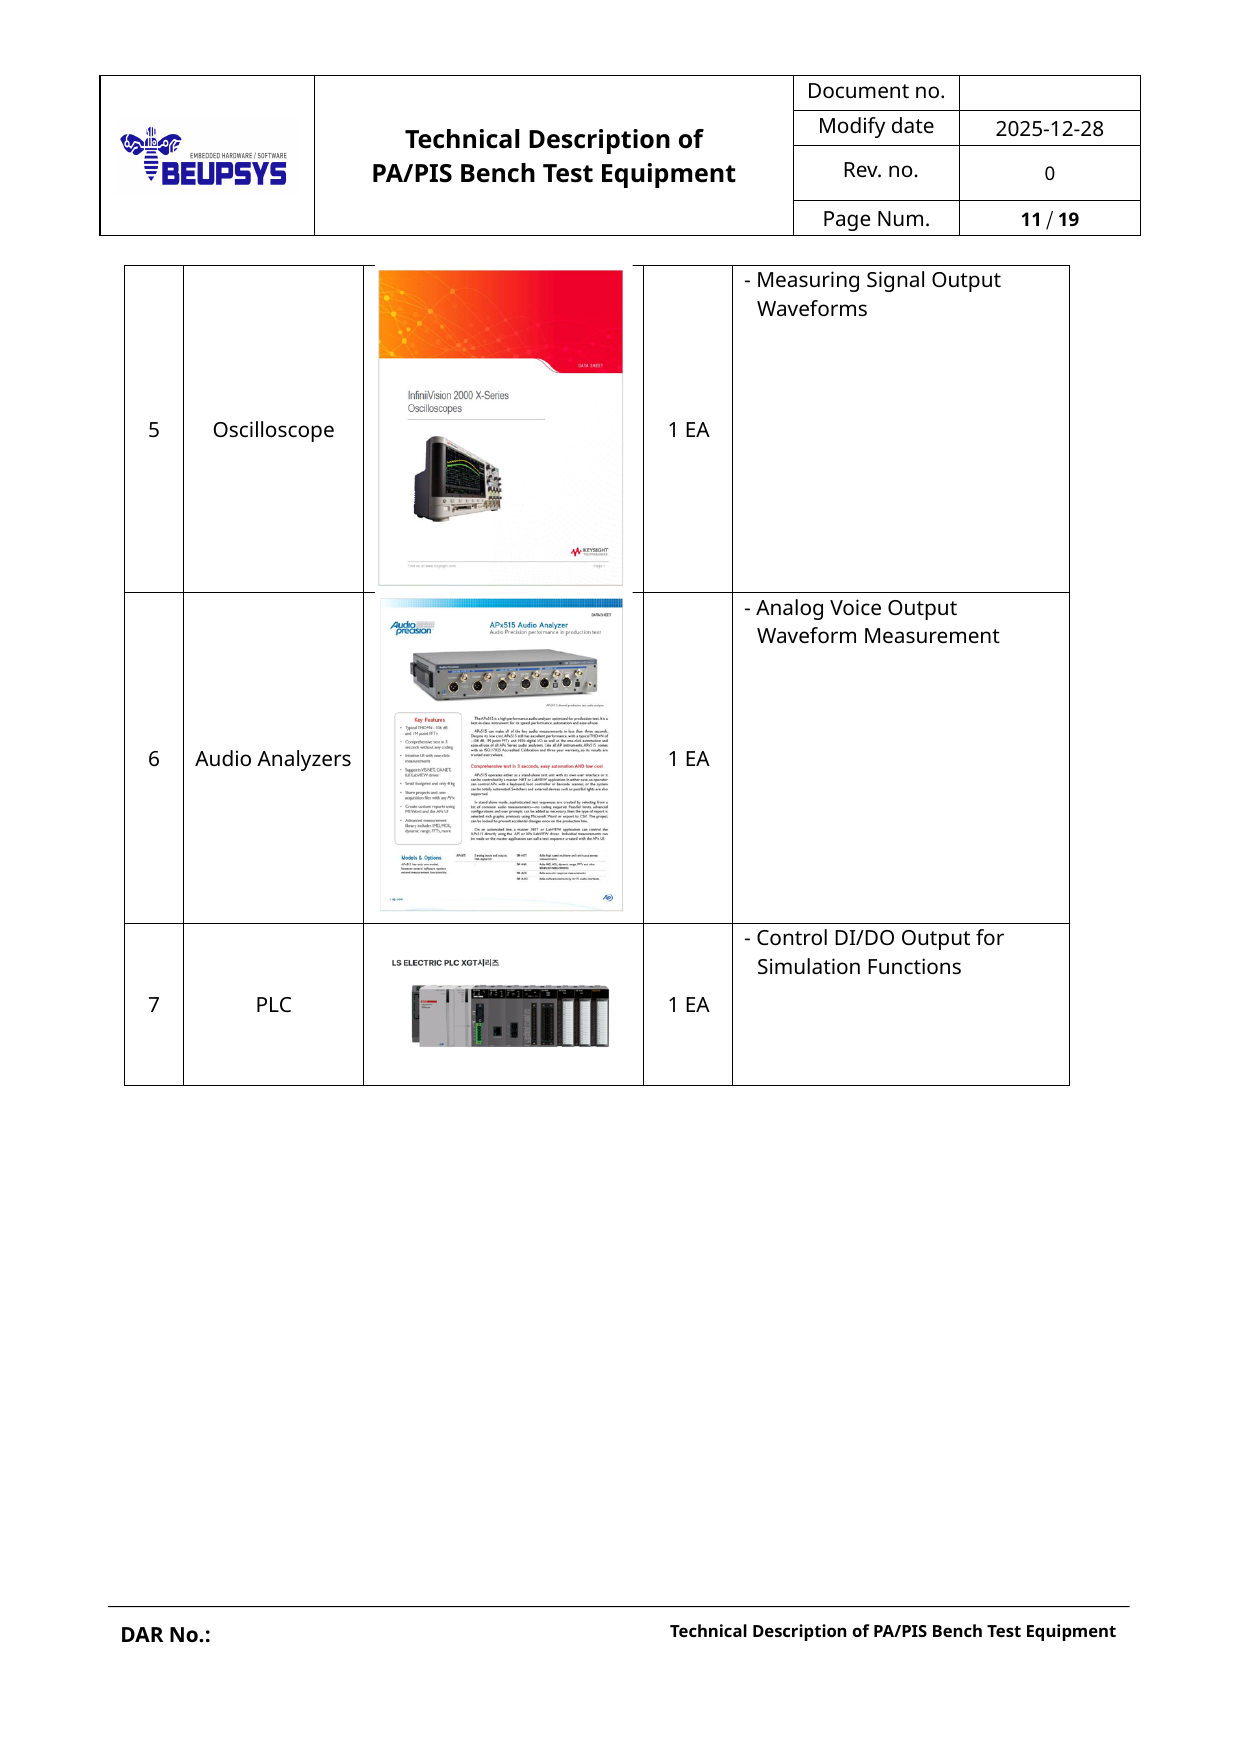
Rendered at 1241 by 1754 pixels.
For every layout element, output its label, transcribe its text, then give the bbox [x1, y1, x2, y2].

table_cell [633, 593, 643, 922]
table_cell 1 EA [644, 924, 732, 1085]
table_cell [364, 593, 374, 922]
table_cell - Measuring Signal Output Waveforms [733, 266, 1069, 592]
table_cell Audio Analyzers [184, 593, 363, 922]
table_cell - Control DI/DO Output for Simulation Functions [733, 924, 1069, 1085]
table_cell [633, 266, 643, 592]
table_cell 1 EA [644, 266, 732, 592]
table_cell PLC [184, 924, 363, 1085]
table_cell 5 [125, 266, 183, 592]
picture [374, 947, 633, 1062]
table_cell 1 EA [644, 593, 732, 922]
picture [374, 265, 633, 923]
table_cell 7 [125, 924, 183, 1085]
table_cell 6 [125, 593, 183, 922]
table_cell [364, 266, 374, 592]
table_cell - Analog Voice Output Waveform Measurement [733, 593, 1069, 922]
table_cell [364, 924, 643, 1085]
table_cell Oscilloscope [184, 266, 363, 592]
picture [115, 116, 299, 195]
